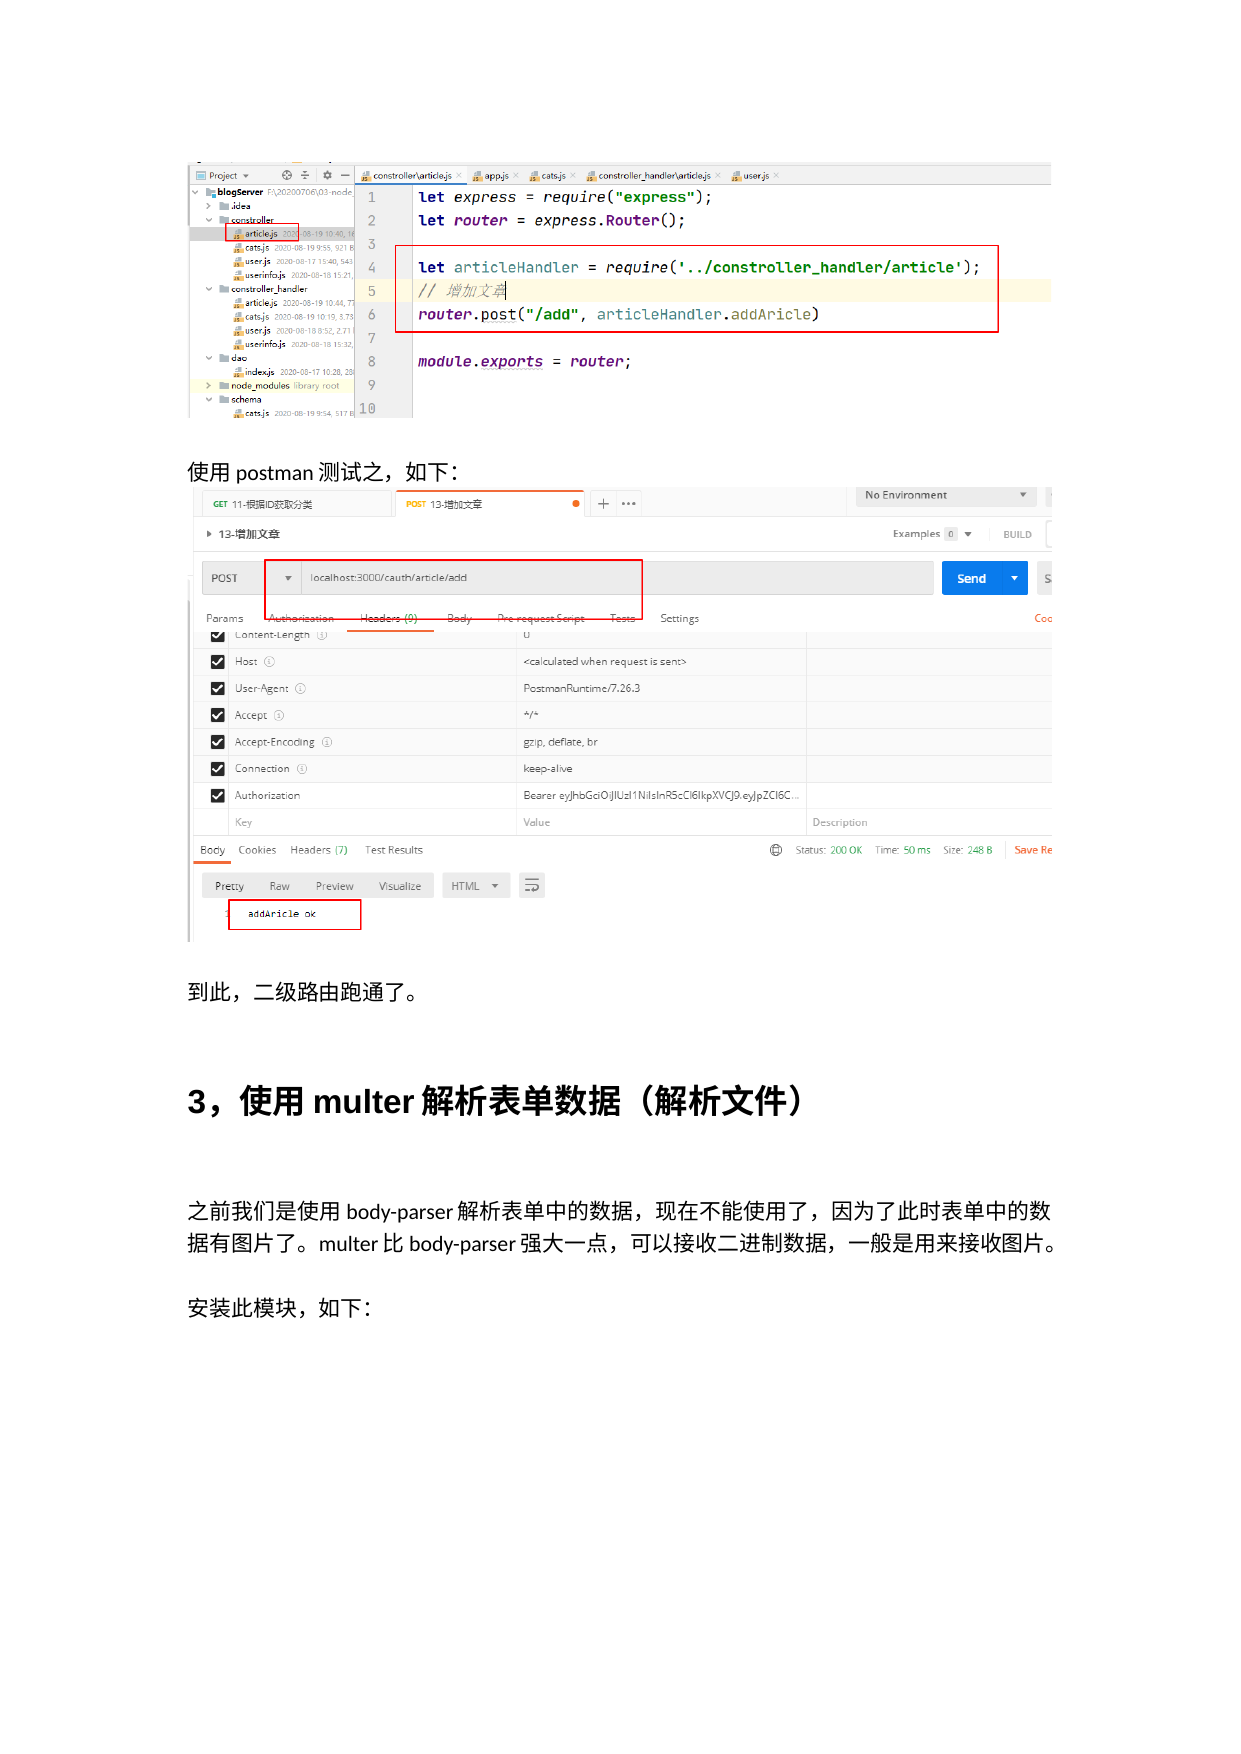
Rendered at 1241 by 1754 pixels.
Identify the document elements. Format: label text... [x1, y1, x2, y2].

list 到此，二级路由跑通了。 [187, 974, 1053, 1007]
list 安装此模块，如下： [187, 1291, 1053, 1323]
picture [187, 162, 1052, 418]
subtitle 3，使用multer解析表单数据（解析文件） [187, 1067, 1053, 1132]
picture [187, 487, 1052, 942]
list 之前我们是使用body-parser解析表单中的数据，现在不能使用了，因为了此时表单中的数据有图片了。multer比body-parser强大一点，可以接收二进制数据，一般是用来接收图片。 [187, 1193, 1053, 1258]
list 使用postman测试之，如下： [187, 454, 1053, 487]
